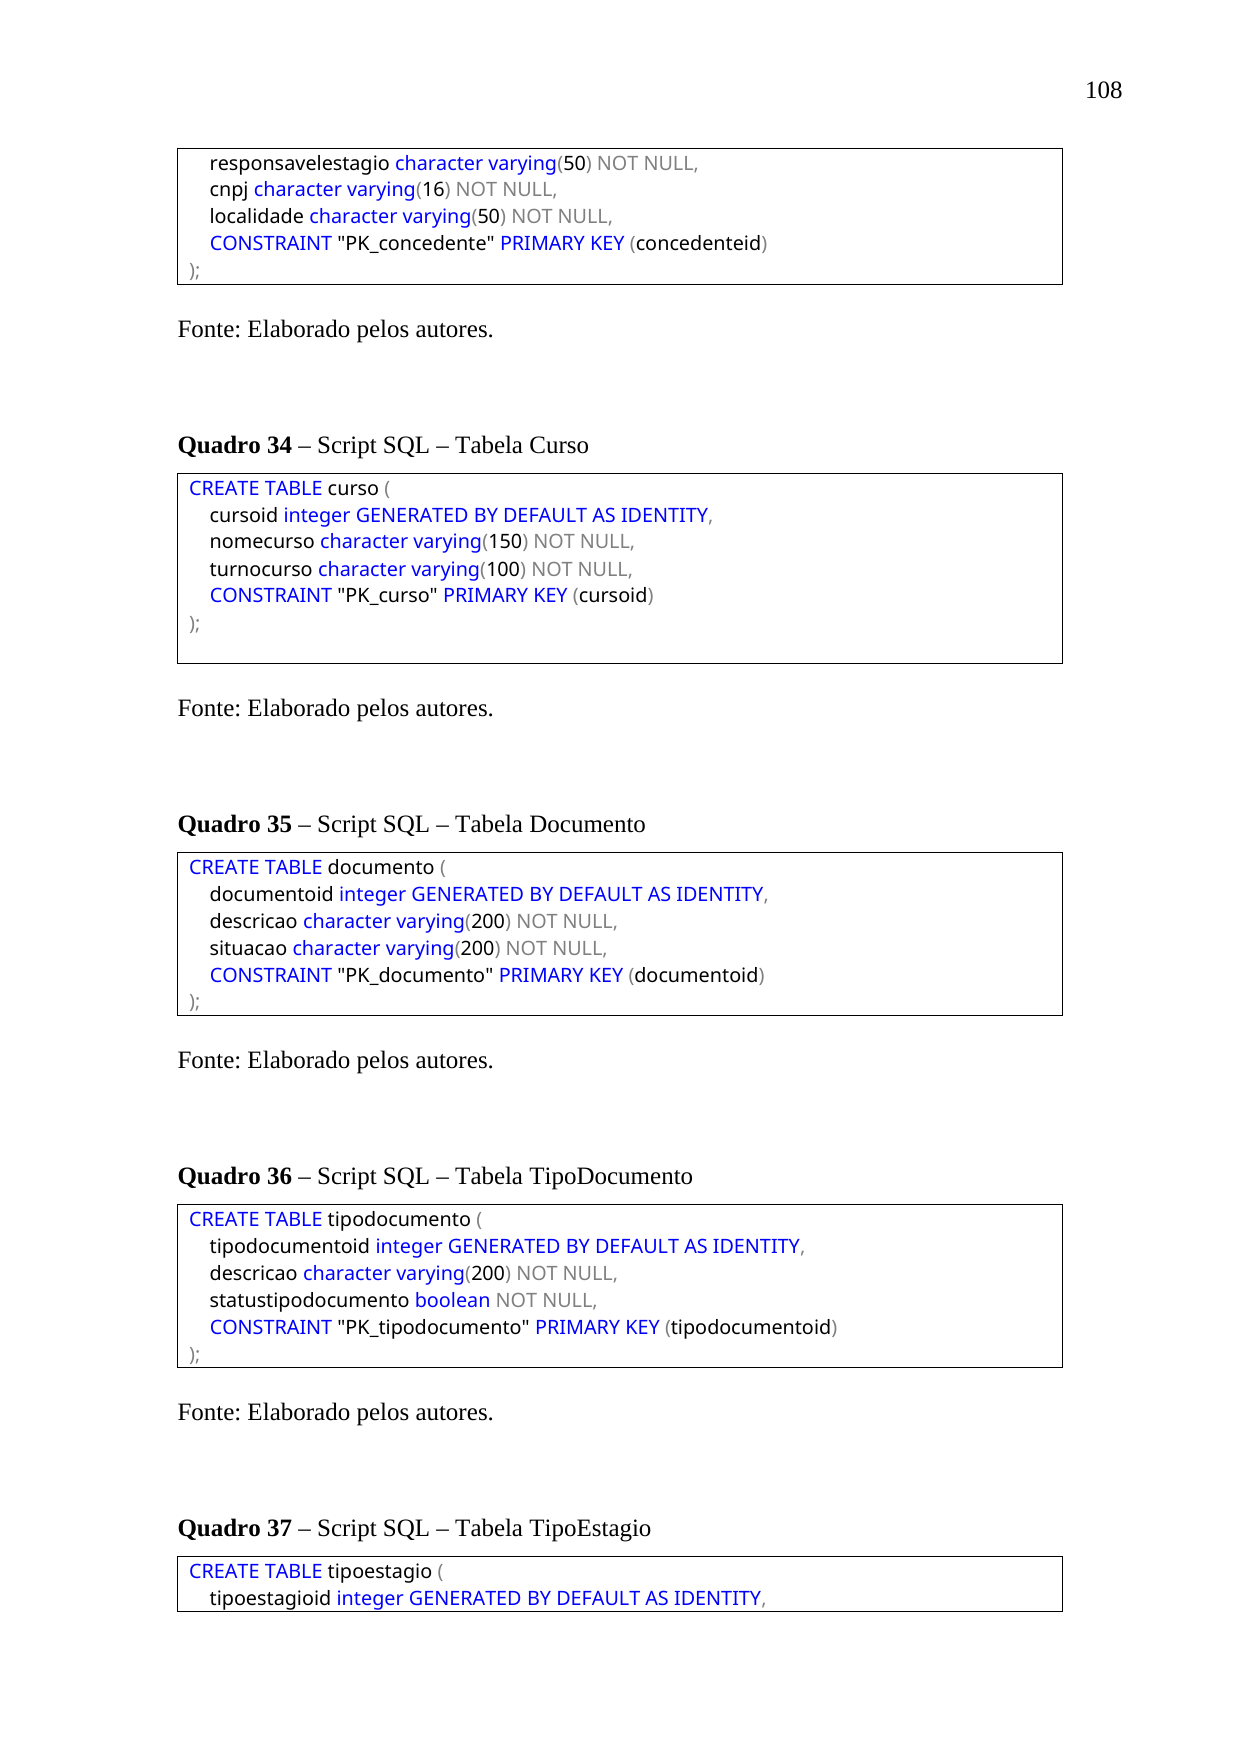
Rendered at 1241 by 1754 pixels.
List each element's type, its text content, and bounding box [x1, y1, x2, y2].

text Fonte: Elaborado pelos autores. [177, 1397, 1122, 1426]
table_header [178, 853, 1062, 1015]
text Fonte: Elaborado pelos autores. [177, 693, 1122, 722]
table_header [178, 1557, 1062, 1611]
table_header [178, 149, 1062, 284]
text Quadro 34 – Script SQL – Tabela Curso [177, 430, 1122, 458]
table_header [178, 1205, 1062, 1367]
text Quadro 36 – Script SQL – Tabela TipoDocumento [177, 1161, 1122, 1189]
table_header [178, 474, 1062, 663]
text Fonte: Elaborado pelos autores. [177, 1045, 1122, 1074]
text Quadro 35 – Script SQL – Tabela Documento [177, 809, 1122, 837]
text Fonte: Elaborado pelos autores. [177, 314, 1122, 343]
text Quadro 37 – Script SQL – Tabela TipoEstagio [177, 1513, 1122, 1542]
